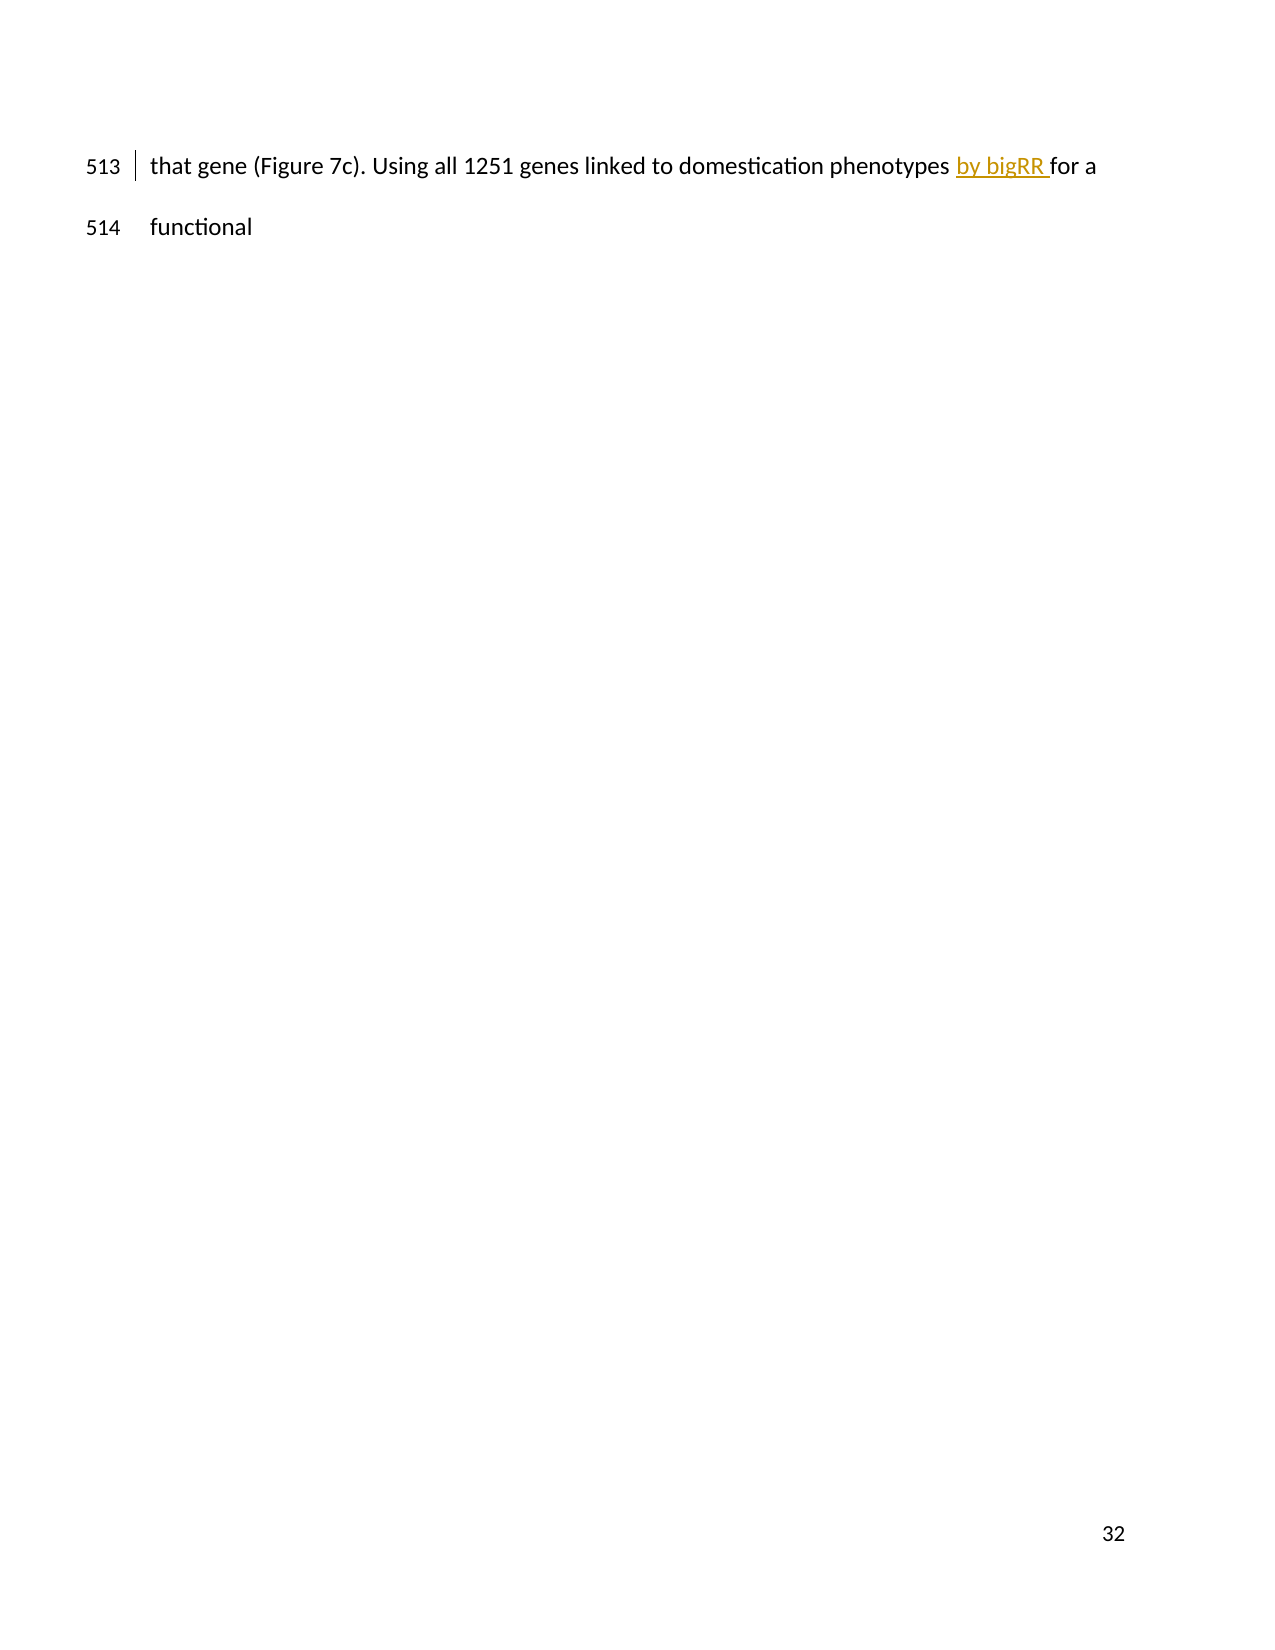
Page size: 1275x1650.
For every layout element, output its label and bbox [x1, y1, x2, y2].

text [150, 150, 1125, 242]
